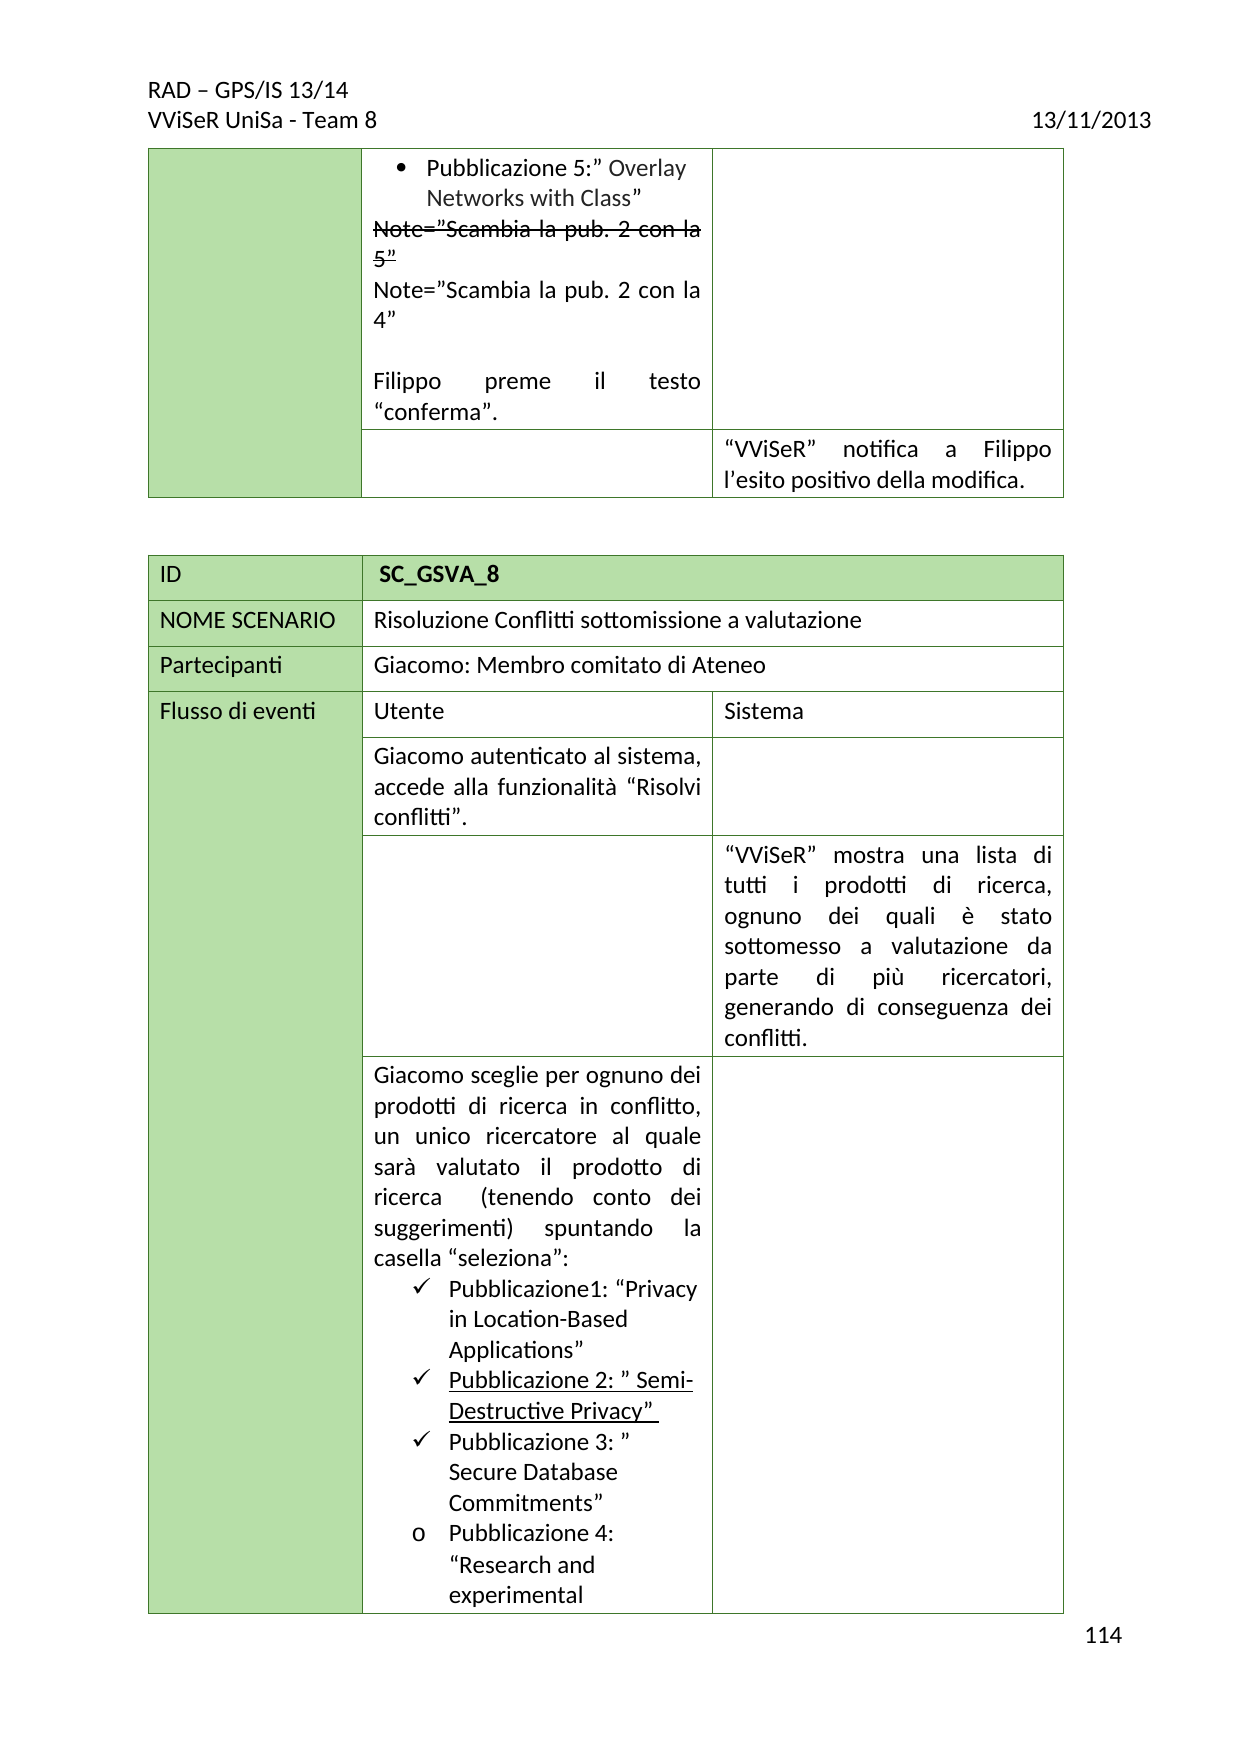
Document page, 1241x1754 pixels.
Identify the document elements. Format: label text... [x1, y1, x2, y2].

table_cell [363, 1057, 712, 1613]
table_cell Giacomo: Membro comitato di Ateneo [363, 647, 1063, 691]
table_cell Giacomo autenticato al sistema, accede alla funzionalità “Risolvi conflitti”. [363, 738, 712, 835]
table_cell Flusso di eventi [149, 692, 362, 1613]
table_cell [713, 1057, 1063, 1613]
table_cell Partecipanti [149, 647, 362, 691]
table_cell [713, 149, 1063, 429]
table_cell “VViSeR” mostra una lista di tutti i prodotti di ricerca, ognuno dei quali è stato sottomesso a valutazione da parte di più ricercatori, generando di conseguenza dei conflitti. [713, 836, 1063, 1056]
table_header ID [149, 556, 362, 600]
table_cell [362, 149, 712, 429]
table_cell [363, 836, 712, 1056]
table_cell NOME SCENARIO [149, 601, 362, 646]
table_cell [362, 430, 712, 497]
table_header SC_GSVA_8 [363, 556, 1063, 600]
table_cell Risoluzione Conflitti sottomissione a valutazione [363, 601, 1063, 646]
table_cell [713, 738, 1063, 835]
table_cell “VViSeR” notifica a Filippo l’esito positivo della modifica. [713, 430, 1063, 497]
table_cell Utente [363, 692, 712, 737]
table_cell Sistema [713, 692, 1063, 737]
